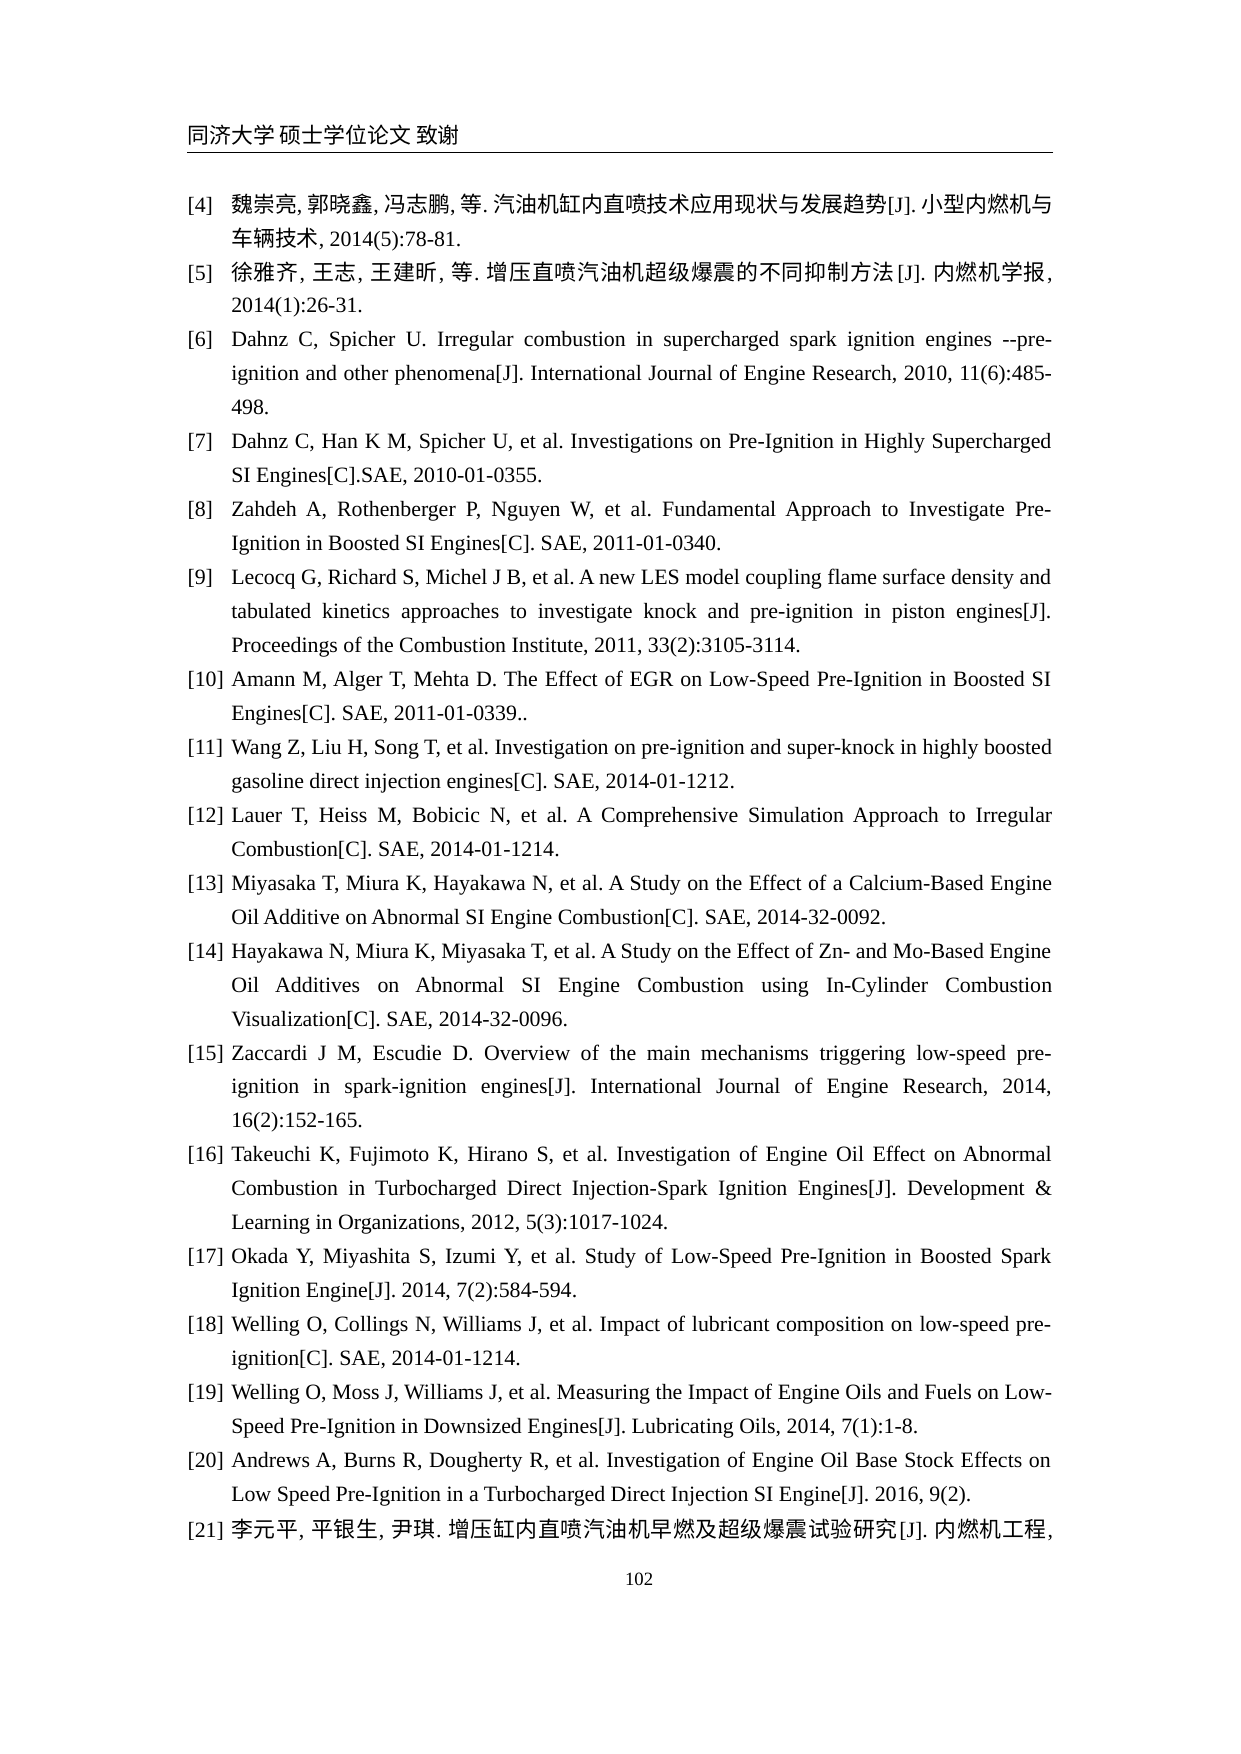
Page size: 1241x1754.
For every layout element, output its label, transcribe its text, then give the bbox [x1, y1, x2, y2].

text Takeuchi K, Fujimoto K, Hirano S, et al. Investigation of Engine Oil Effect on Abnormal Combustion in Turbocharged Direct Injection-Spark Ignition Engines[J]. Development & Learning in Organizations, 2012, 5(3):1017-1024. [187, 1137, 1053, 1239]
text Welling O, Moss J, Williams J, et al. Measuring the Impact of Engine Oils and Fuels on Low-Speed Pre-Ignition in Downsized Engines[J]. Lubricating Oils, 2014, 7(1):1-8. [187, 1375, 1053, 1443]
text 徐雅齐, 王志, 王建昕, 等. 增压直喷汽油机超级爆震的不同抑制方法[J]. 内燃机学报, 2014(1):26-31. [187, 254, 1053, 322]
text Zaccardi J M, Escudie D. Overview of the main mechanisms triggering low-speed pre-ignition in spark-ignition engines[J]. International Journal of Engine Research, 2014, 16(2):152-165. [187, 1035, 1053, 1137]
text Okada Y, Miyashita S, Izumi Y, et al. Study of Low-Speed Pre-Ignition in Boosted Spark Ignition Engine[J]. 2014, 7(2):584-594. [187, 1239, 1053, 1307]
text Welling O, Collings N, Williams J, et al. Impact of lubricant composition on low-speed pre-ignition[C]. SAE, 2014-01-1214. [187, 1307, 1053, 1375]
text Andrews A, Burns R, Dougherty R, et al. Investigation of Engine Oil Base Stock Effects on Low Speed Pre-Ignition in a Turbocharged Direct Injection SI Engine[J]. 2016, 9(2). [187, 1443, 1053, 1511]
text Hayakawa N, Miura K, Miyasaka T, et al. A Study on the Effect of Zn- and Mo-Based Engine Oil Additives on Abnormal SI Engine Combustion using In-Cylinder Combustion Visualization[C]. SAE, 2014-32-0096. [187, 933, 1053, 1035]
text Miyasaka T, Miura K, Hayakawa N, et al. A Study on the Effect of a Calcium-Based Engine Oil Additive on Abnormal SI Engine Combustion[C]. SAE, 2014-32-0092. [187, 865, 1053, 933]
text Dahnz C, Spicher U. Irregular combustion in supercharged spark ignition engines --pre-ignition and other phenomena[J]. International Journal of Engine Research, 2010, 11(6):485-498. [187, 322, 1053, 424]
text Lecocq G, Richard S, Michel J B, et al. A new LES model coupling flame surface density and tabulated kinetics approaches to investigate knock and pre-ignition in piston engines[J]. Proceedings of the Combustion Institute, 2011, 33(2):3105-3114. [187, 560, 1053, 662]
text Amann M, Alger T, Mehta D. The Effect of EGR on Low-Speed Pre-Ignition in Boosted SI Engines[C]. SAE, 2011-01-0339.. [187, 662, 1053, 729]
text Wang Z, Liu H, Song T, et al. Investigation on pre-ignition and super-knock in highly boosted gasoline direct injection engines[C]. SAE, 2014-01-1212. [187, 729, 1053, 797]
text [187, 1511, 1053, 1544]
text Dahnz C, Han K M, Spicher U, et al. Investigations on Pre-Ignition in Highly Supercharged SI Engines[C].SAE, 2010-01-0355. [187, 424, 1053, 492]
text 魏崇亮, 郭晓鑫, 冯志鹏, 等. 汽油机缸内直喷技术应用现状与发展趋势[J]. 小型内燃机与车辆技术, 2014(5):78-81. [187, 186, 1053, 254]
text Zahdeh A, Rothenberger P, Nguyen W, et al. Fundamental Approach to Investigate Pre-Ignition in Boosted SI Engines[C]. SAE, 2011-01-0340. [187, 492, 1053, 560]
text Lauer T, Heiss M, Bobicic N, et al. A Comprehensive Simulation Approach to Irregular Combustion[C]. SAE, 2014-01-1214. [187, 797, 1053, 865]
